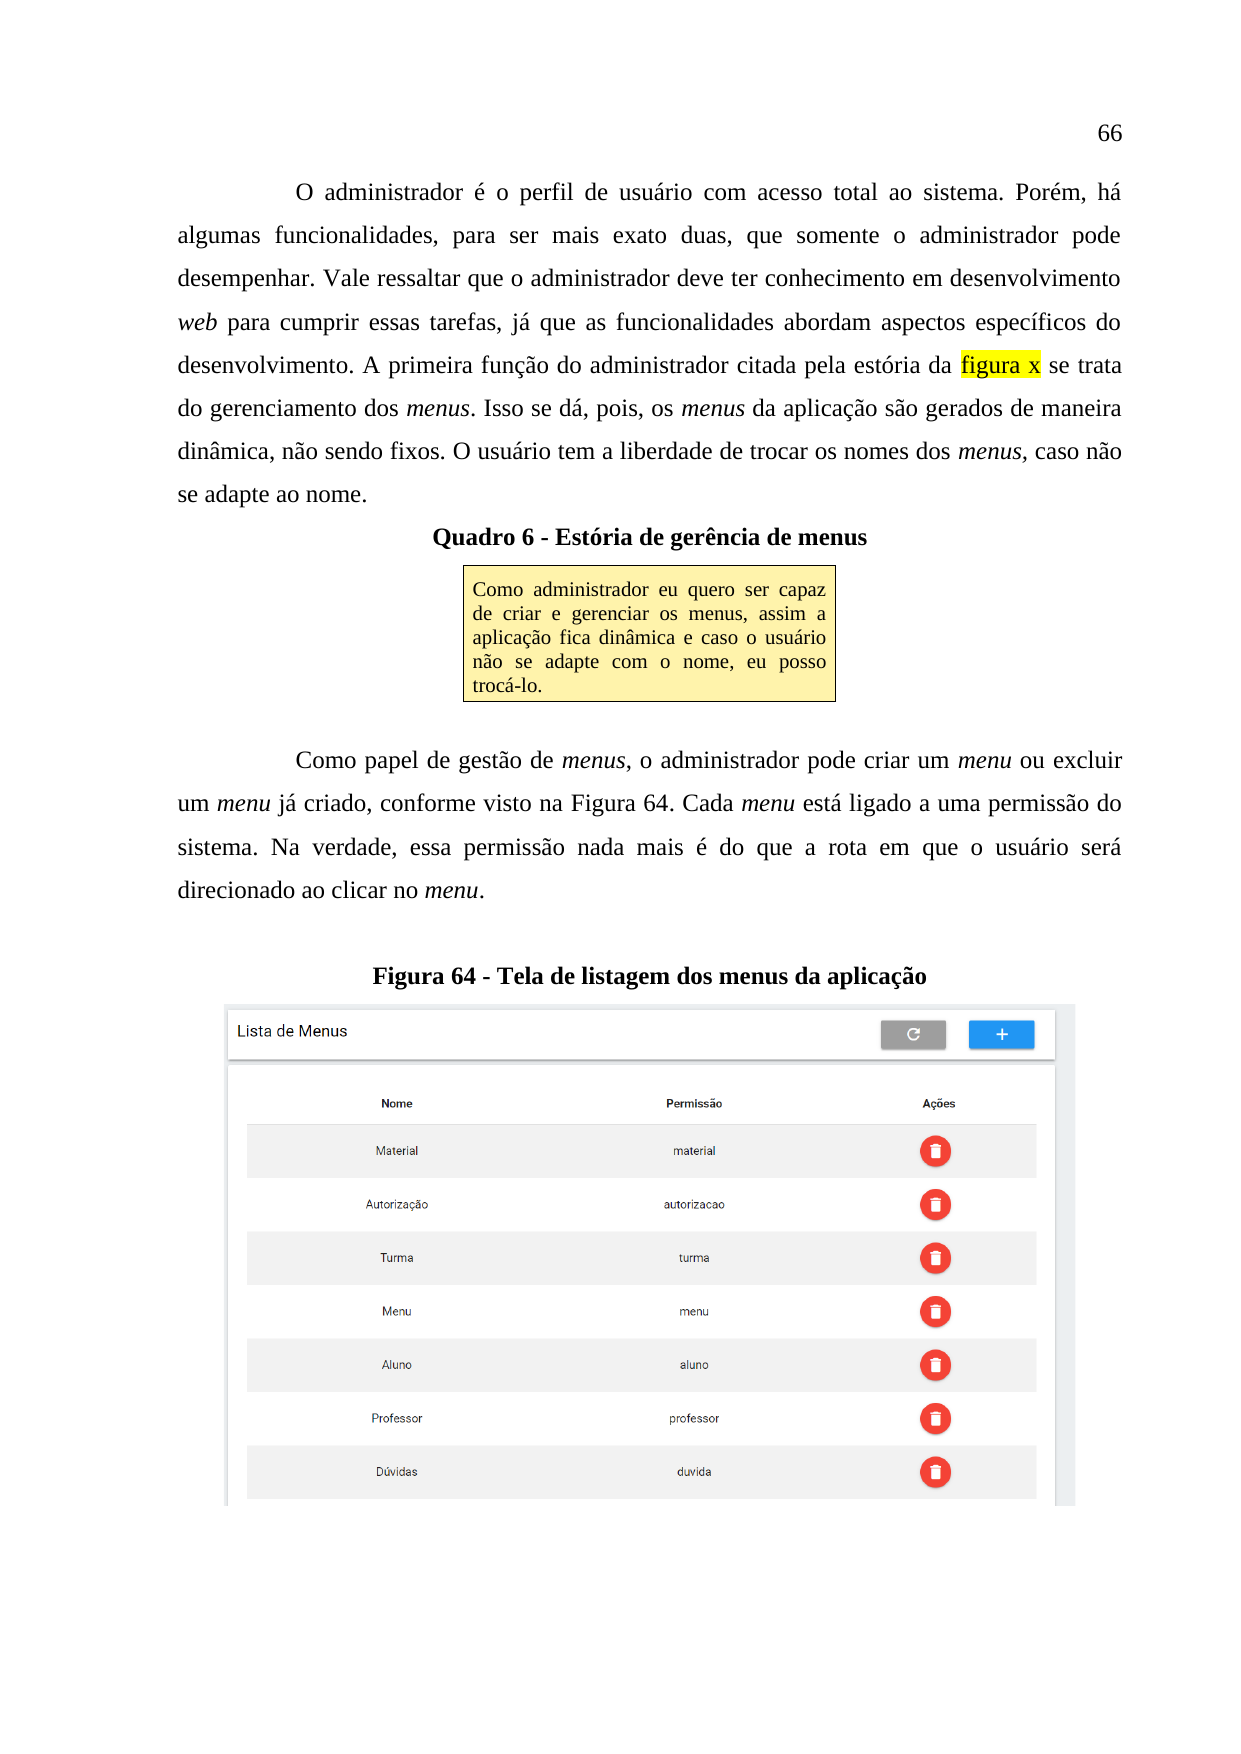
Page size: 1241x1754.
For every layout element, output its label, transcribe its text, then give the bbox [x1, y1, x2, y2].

text Figura - Tela de listagem dos menus da aplicação [177, 961, 1122, 990]
text O administrador é o perfil de usuário com acesso total ao sistema. Porém, há algumas funcionalidades, para ser mais exato duas, que somente o administrador pode desempenhar. Vale ressaltar que o administrador deve ter conhecimento em desenvolvimento web para cumprir essas tarefas, já que as funcionalidades abordam aspectos específicos do desenvolvimento. A primeira função do administrador citada pela estória da figura x se trata do gerenciamento dos menus. Isso se dá, pois, os menus da aplicação são gerados de maneira dinâmica, não sendo fixos. O usuário tem a liberdade de trocar os nomes dos menus, caso não se adapte ao nome. [177, 177, 1122, 508]
text Como papel de gestão de menus, o administrador pode criar um menu ou excluir um menu já criado, conforme visto na Figura 40. Cada menu está ligado a uma permissão do sistema. Na verdade, essa permissão nada mais é do que a rota em que o usuário será direcionado ao clicar no menu. [177, 745, 1122, 903]
picture [223, 1004, 1076, 1506]
text Quadro 6 - Estória de gerência de menus [177, 522, 1122, 551]
text Como administrador eu quero ser capaz de criar e gerenciar os menus, assim a aplicação fica dinâmica e caso o usuário não se adapte com o nome, eu posso trocá-lo. [464, 566, 835, 701]
